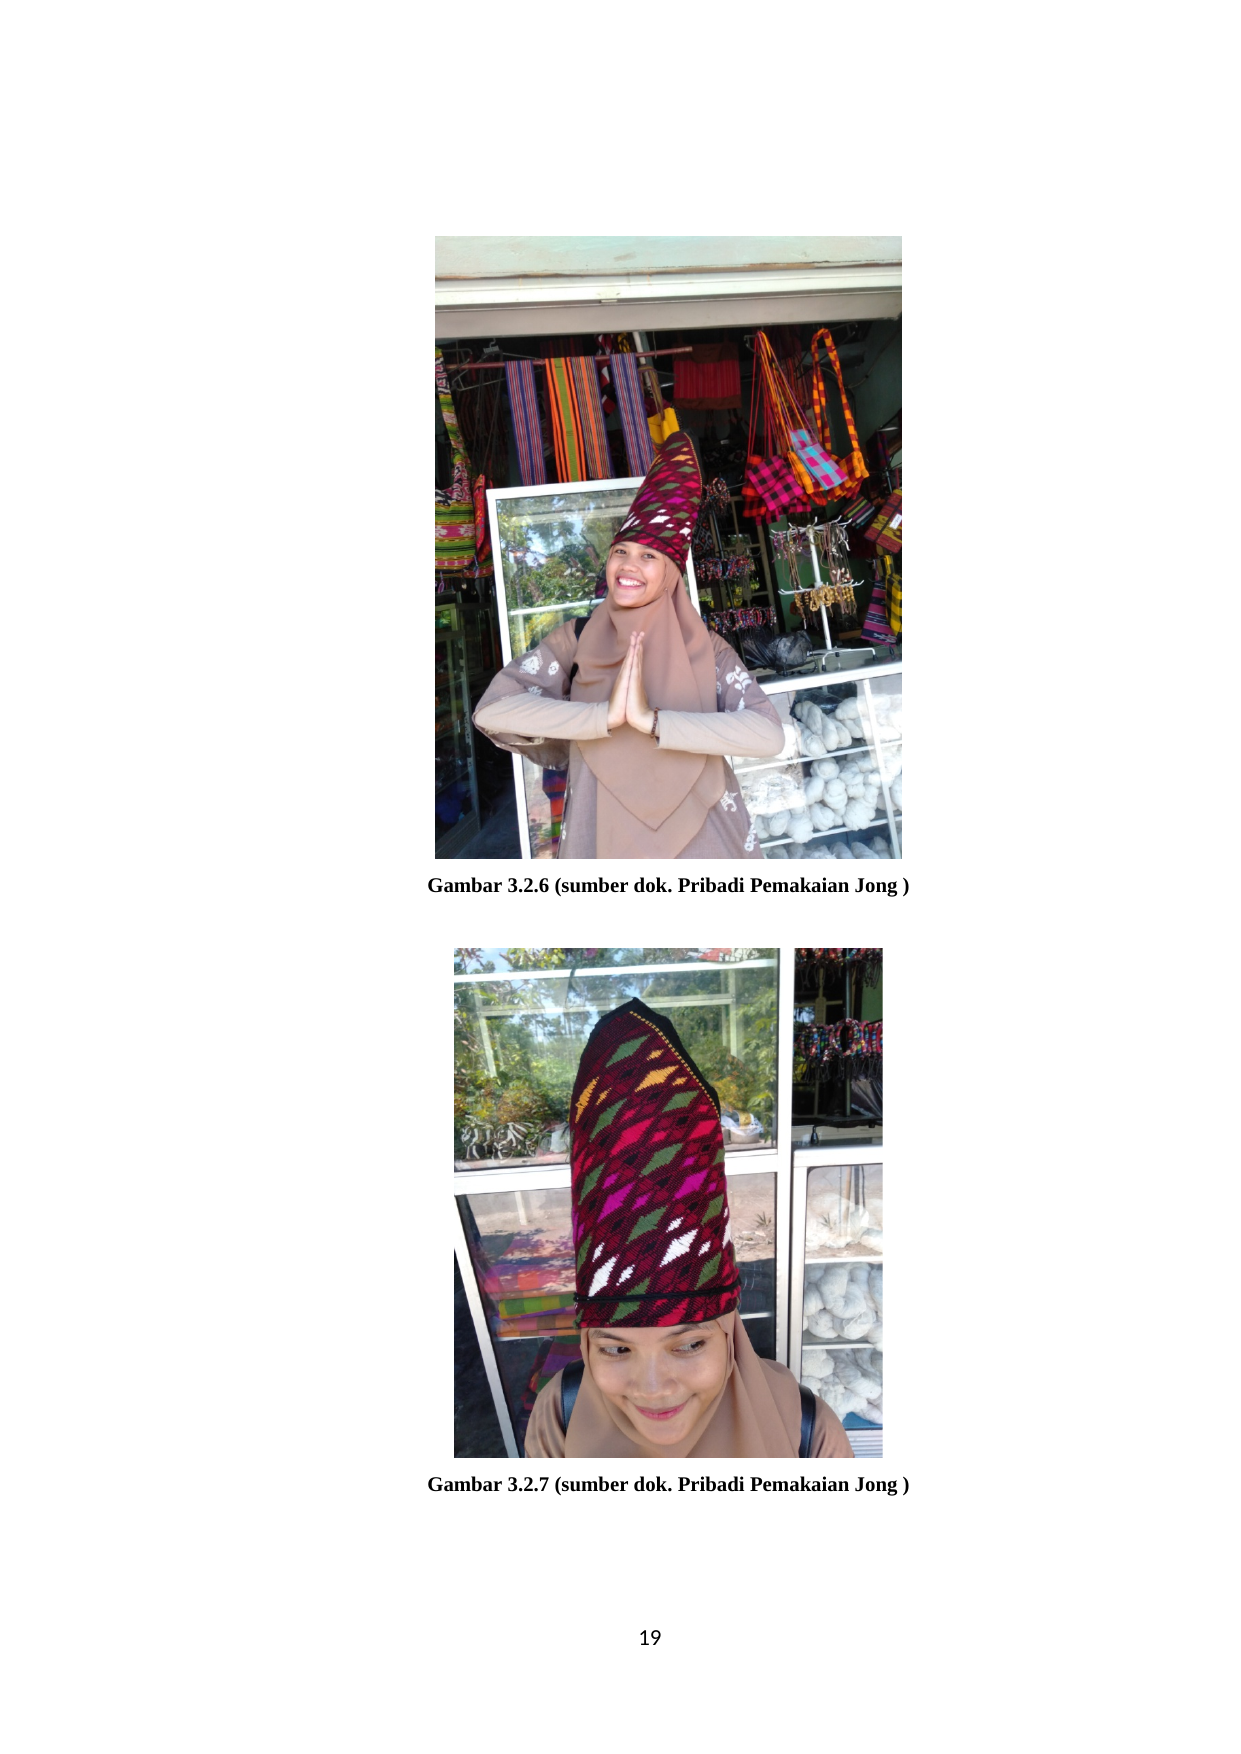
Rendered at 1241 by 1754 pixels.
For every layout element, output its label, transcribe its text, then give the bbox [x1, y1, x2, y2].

list Gambar 3.2.7 (sumber dok. Pribadi Pemakaian Jong ) [274, 1472, 1063, 1496]
picture [454, 948, 883, 1458]
picture [435, 236, 902, 859]
list Gambar 3.2.6 (sumber dok. Pribadi Pemakaian Jong ) [274, 873, 1063, 897]
